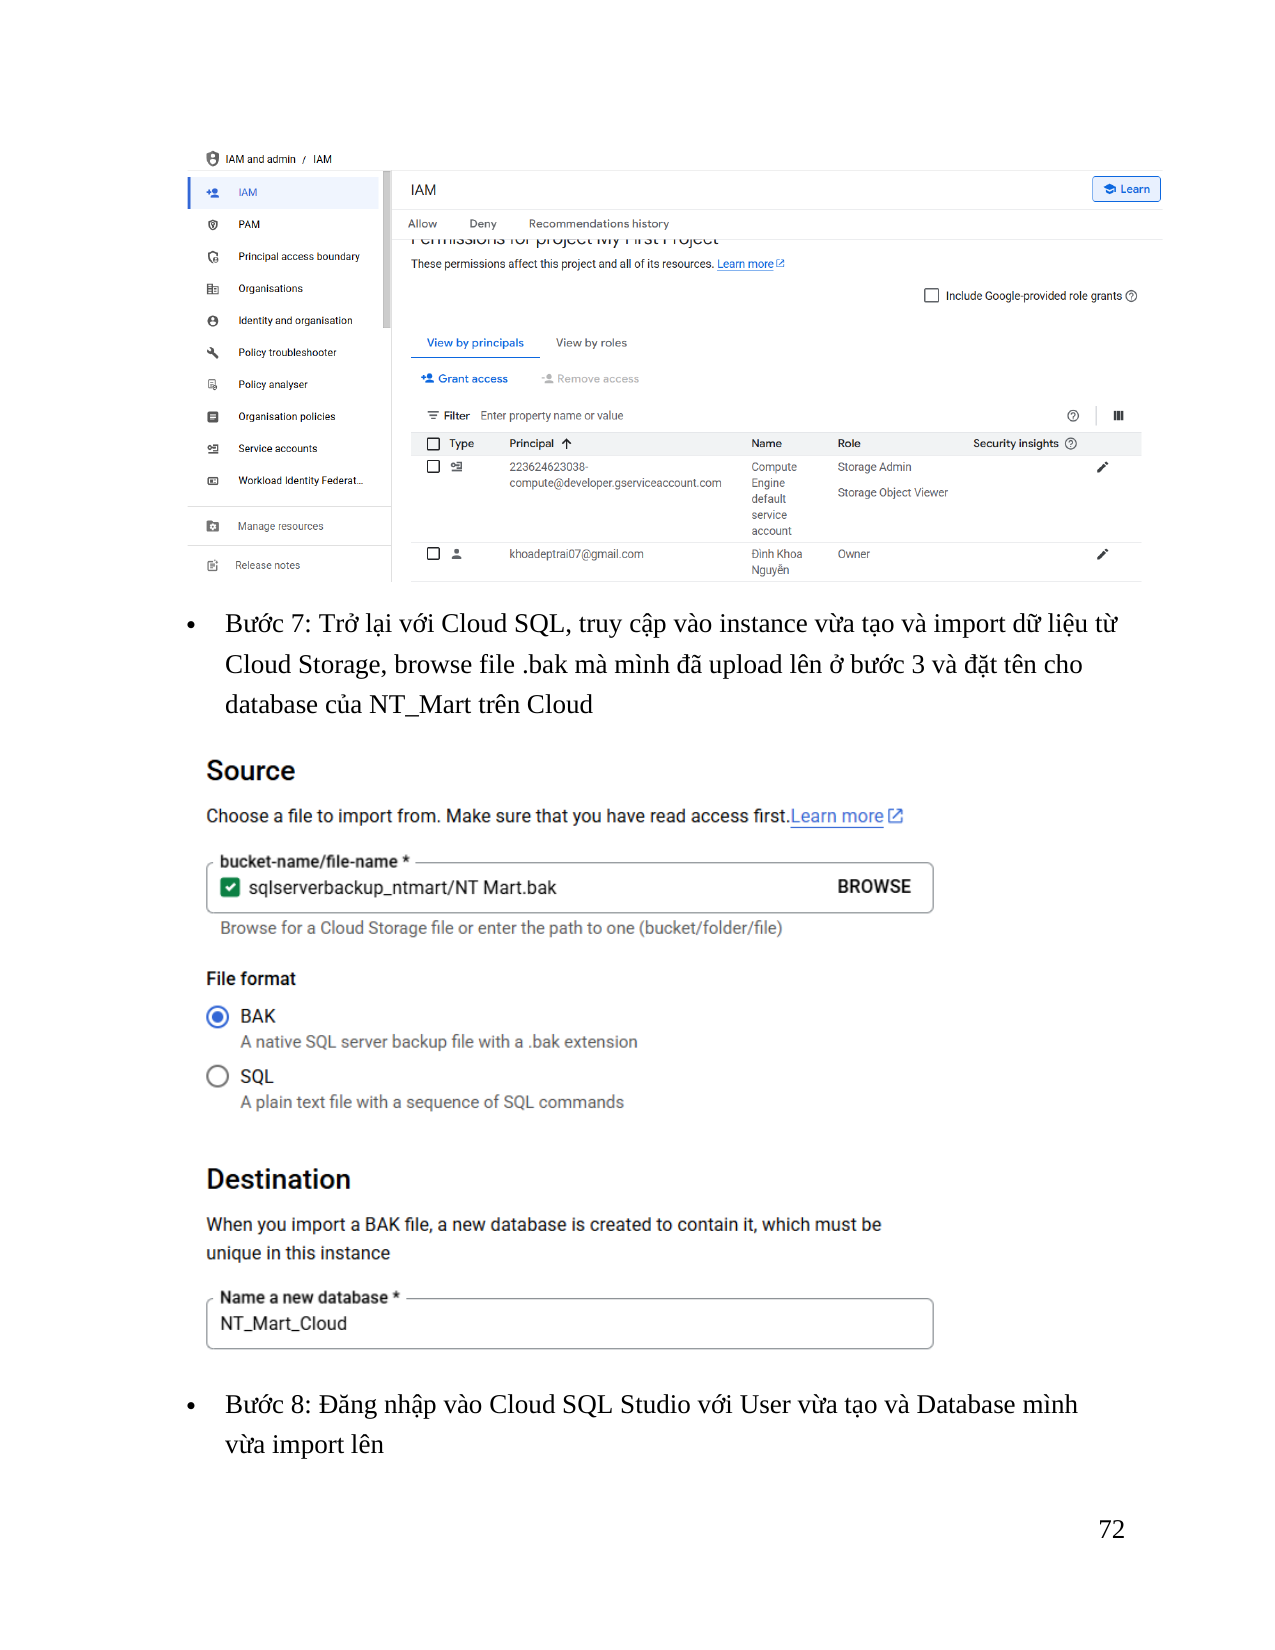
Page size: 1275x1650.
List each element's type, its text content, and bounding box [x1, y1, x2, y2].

picture [187, 150, 1163, 582]
list Bước 7: Trở lại với Cloud SQL, truy cập vào instance vừa tạo và import dữ liệu từ Cloud Storage, browse file .bak mà mình đã upload lên ở bước 3 và đặt tên cho database của NT_Mart trên Cloud [187, 608, 1125, 719]
picture [187, 745, 952, 1363]
list Bước 8: Đăng nhập vào Cloud SQL Studio với User vừa tạo và Database mình vừa import lên [187, 1388, 1125, 1460]
